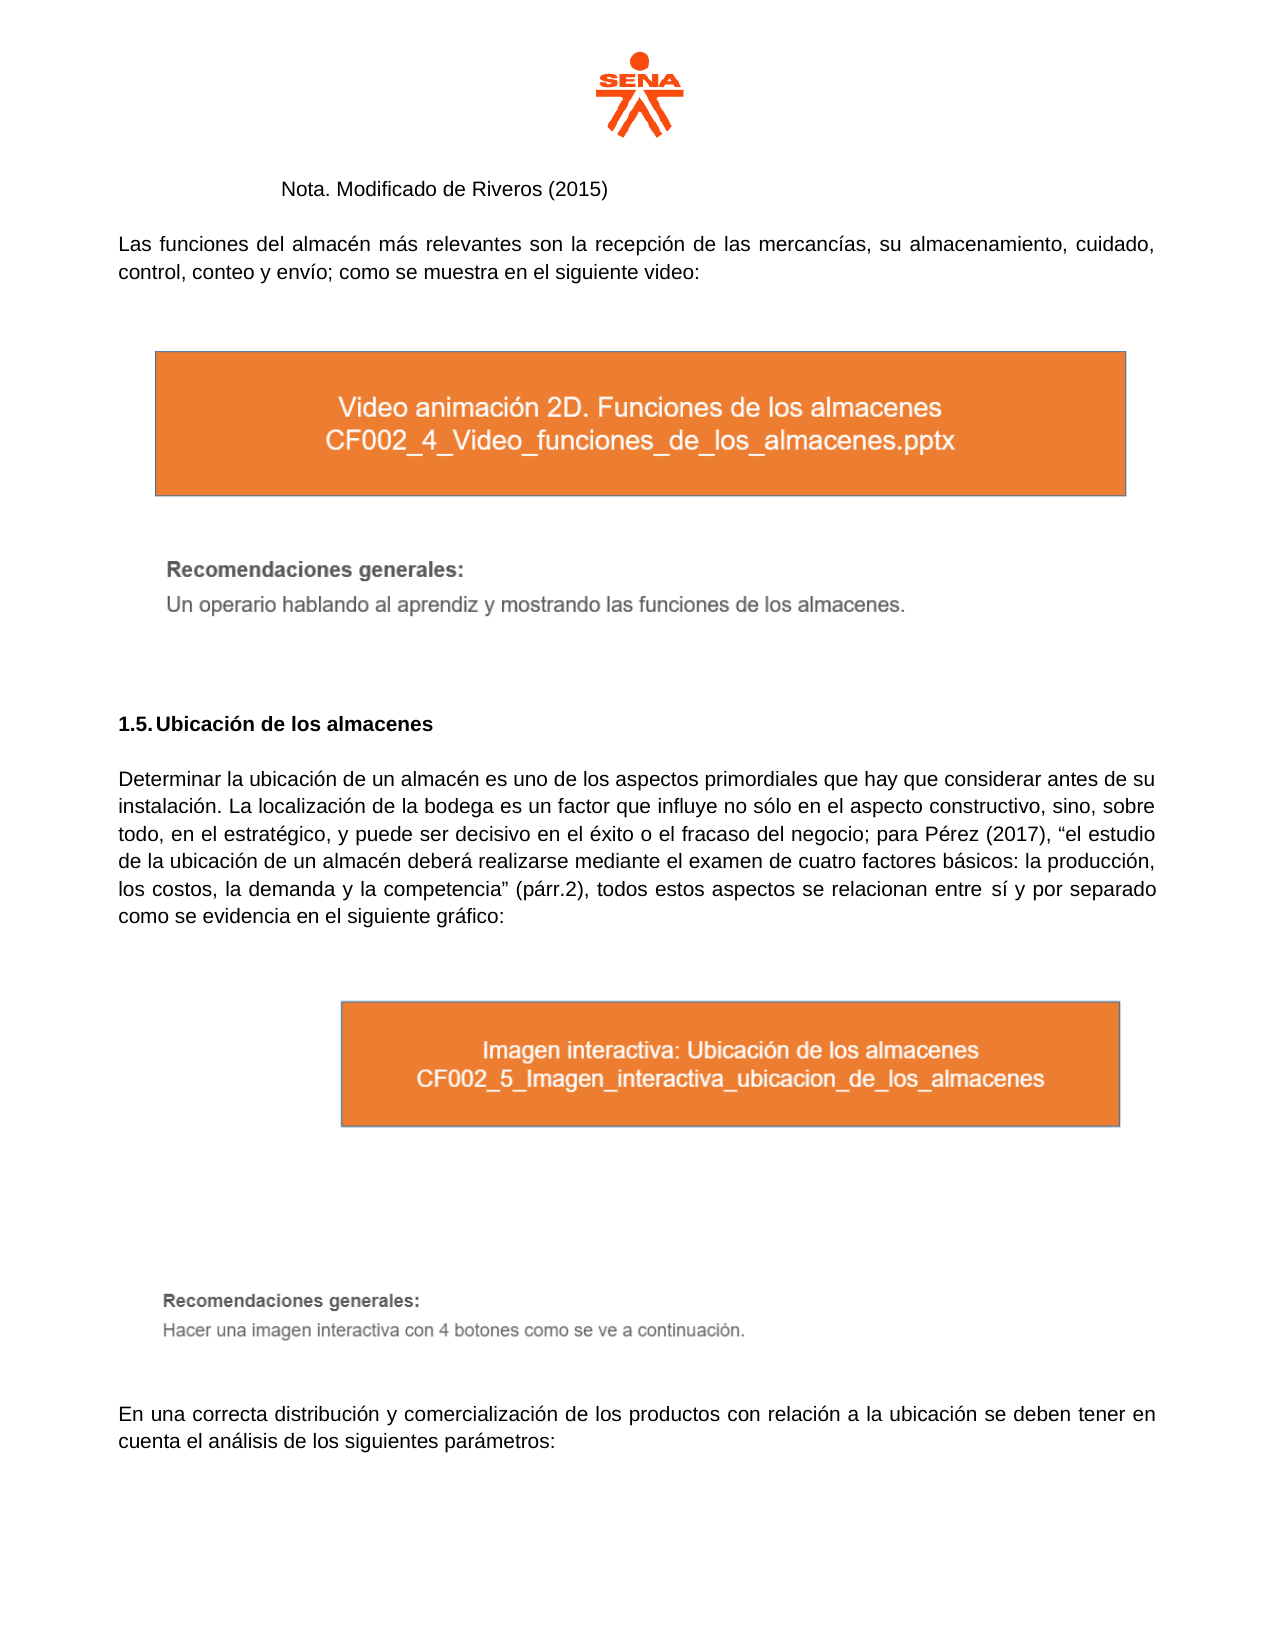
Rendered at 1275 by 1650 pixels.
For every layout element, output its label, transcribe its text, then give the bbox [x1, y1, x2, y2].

picture [585, 48, 690, 142]
text En una correcta distribución y comercialización de los productos con relación a la ubicación se deben tener en cuenta el análisis de los siguientes parámetros: [118, 1402, 1157, 1453]
list Ubicación de los almacenes [118, 712, 1157, 736]
text Nota. Modificado de Riveros (2015) [281, 177, 1157, 201]
text Determinar la ubicación de un almacén es uno de los aspectos primordiales que hay que considerar antes de su instalación. La localización de la bodega es un factor que influye no sólo en el aspecto constructivo, sino, sobre todo, en el estratégico, y puede ser decisivo en el éxito o el fracaso del negocio; para Pérez (2017), “el estudio de la ubicación de un almacén deberá realizarse mediante el examen de cuatro factores básicos: la producción, los costos, la demanda y la competencia” (párr.2), todos estos aspectos se relacionan entre sí y por separado como se evidencia en el siguiente gráfico: [118, 767, 1157, 928]
text Las funciones del almacén más relevantes son la recepción de las mercancías, su almacenamiento, cuidado, control, conteo y envío; como se muestra en el siguiente video: [118, 232, 1157, 284]
picture [118, 314, 1157, 648]
picture [147, 961, 1187, 1375]
